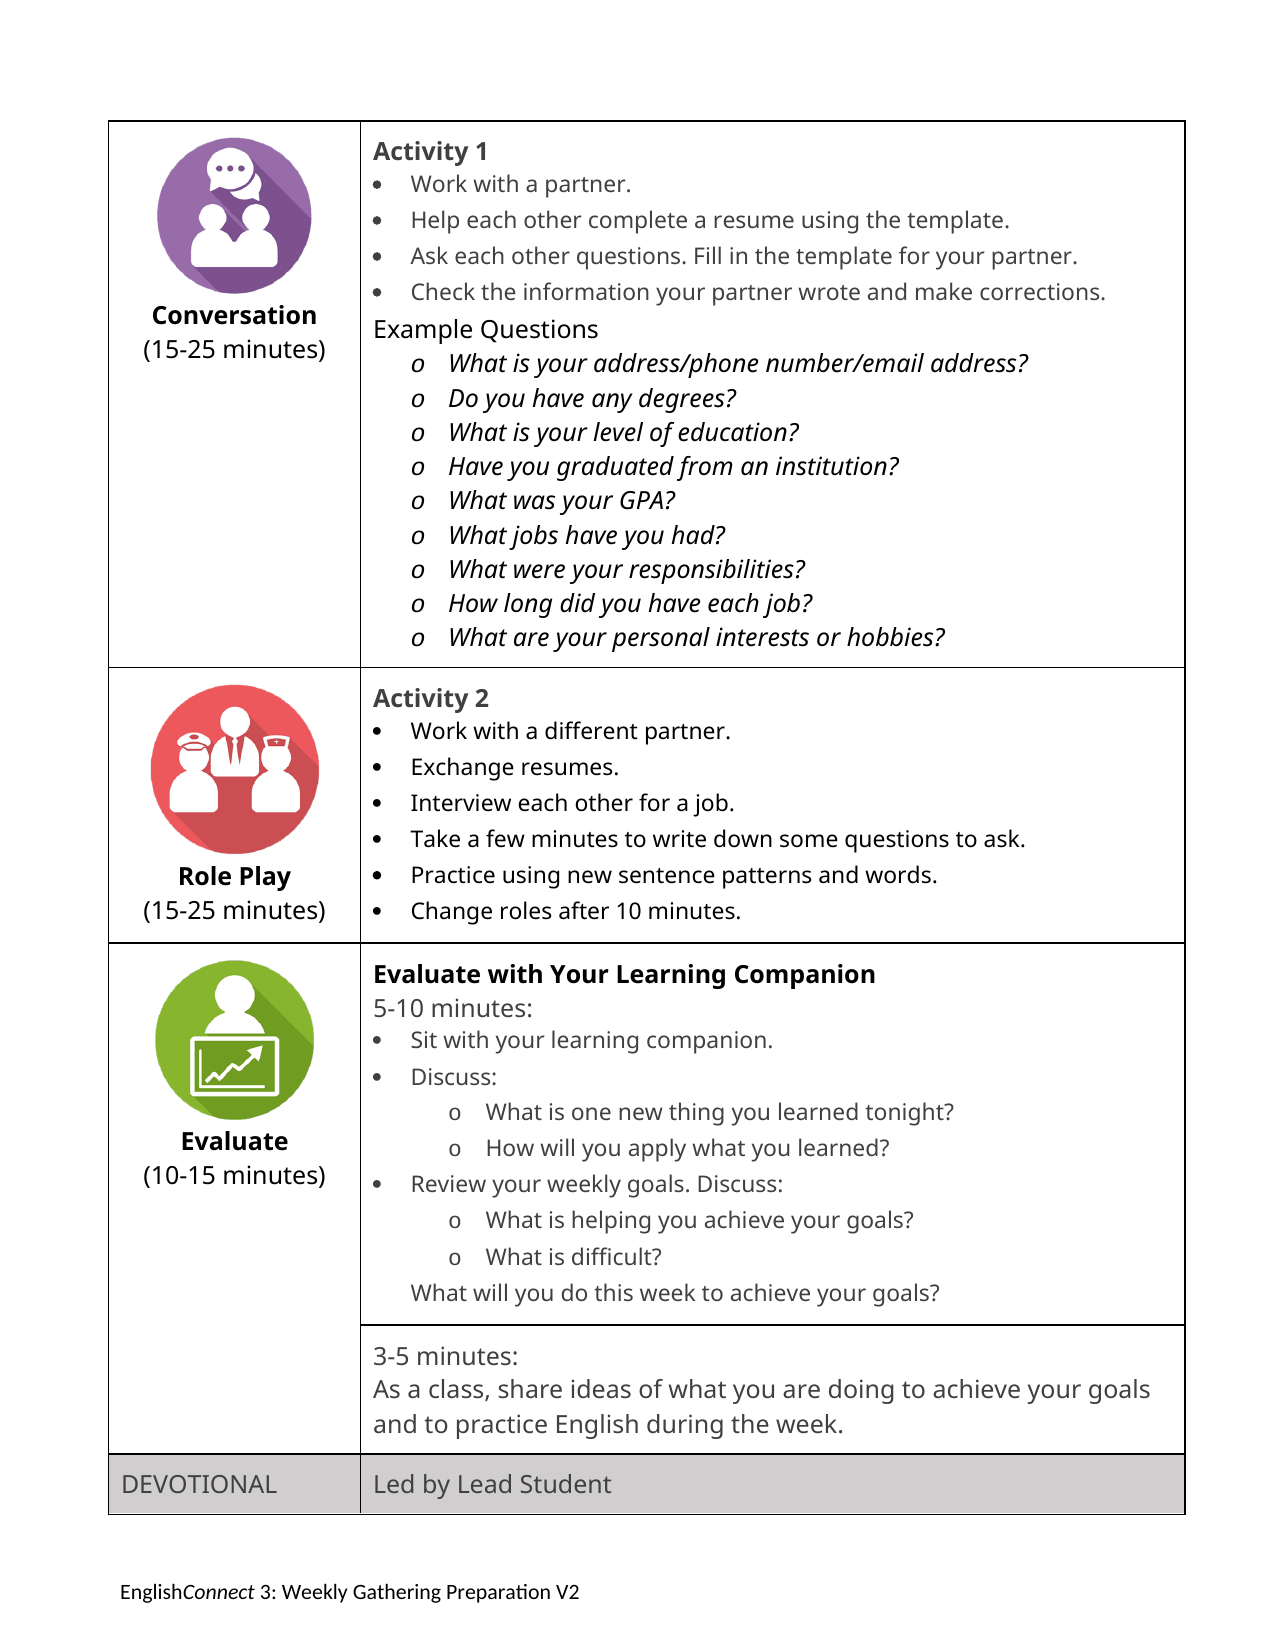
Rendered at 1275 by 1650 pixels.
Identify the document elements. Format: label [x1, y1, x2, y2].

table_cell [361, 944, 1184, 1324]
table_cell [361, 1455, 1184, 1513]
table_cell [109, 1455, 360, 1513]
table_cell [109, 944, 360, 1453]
picture [153, 956, 316, 1124]
picture [148, 681, 321, 859]
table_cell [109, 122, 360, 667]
picture [155, 134, 314, 298]
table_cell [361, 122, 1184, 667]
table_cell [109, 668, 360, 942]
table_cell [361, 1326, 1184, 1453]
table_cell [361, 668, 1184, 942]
